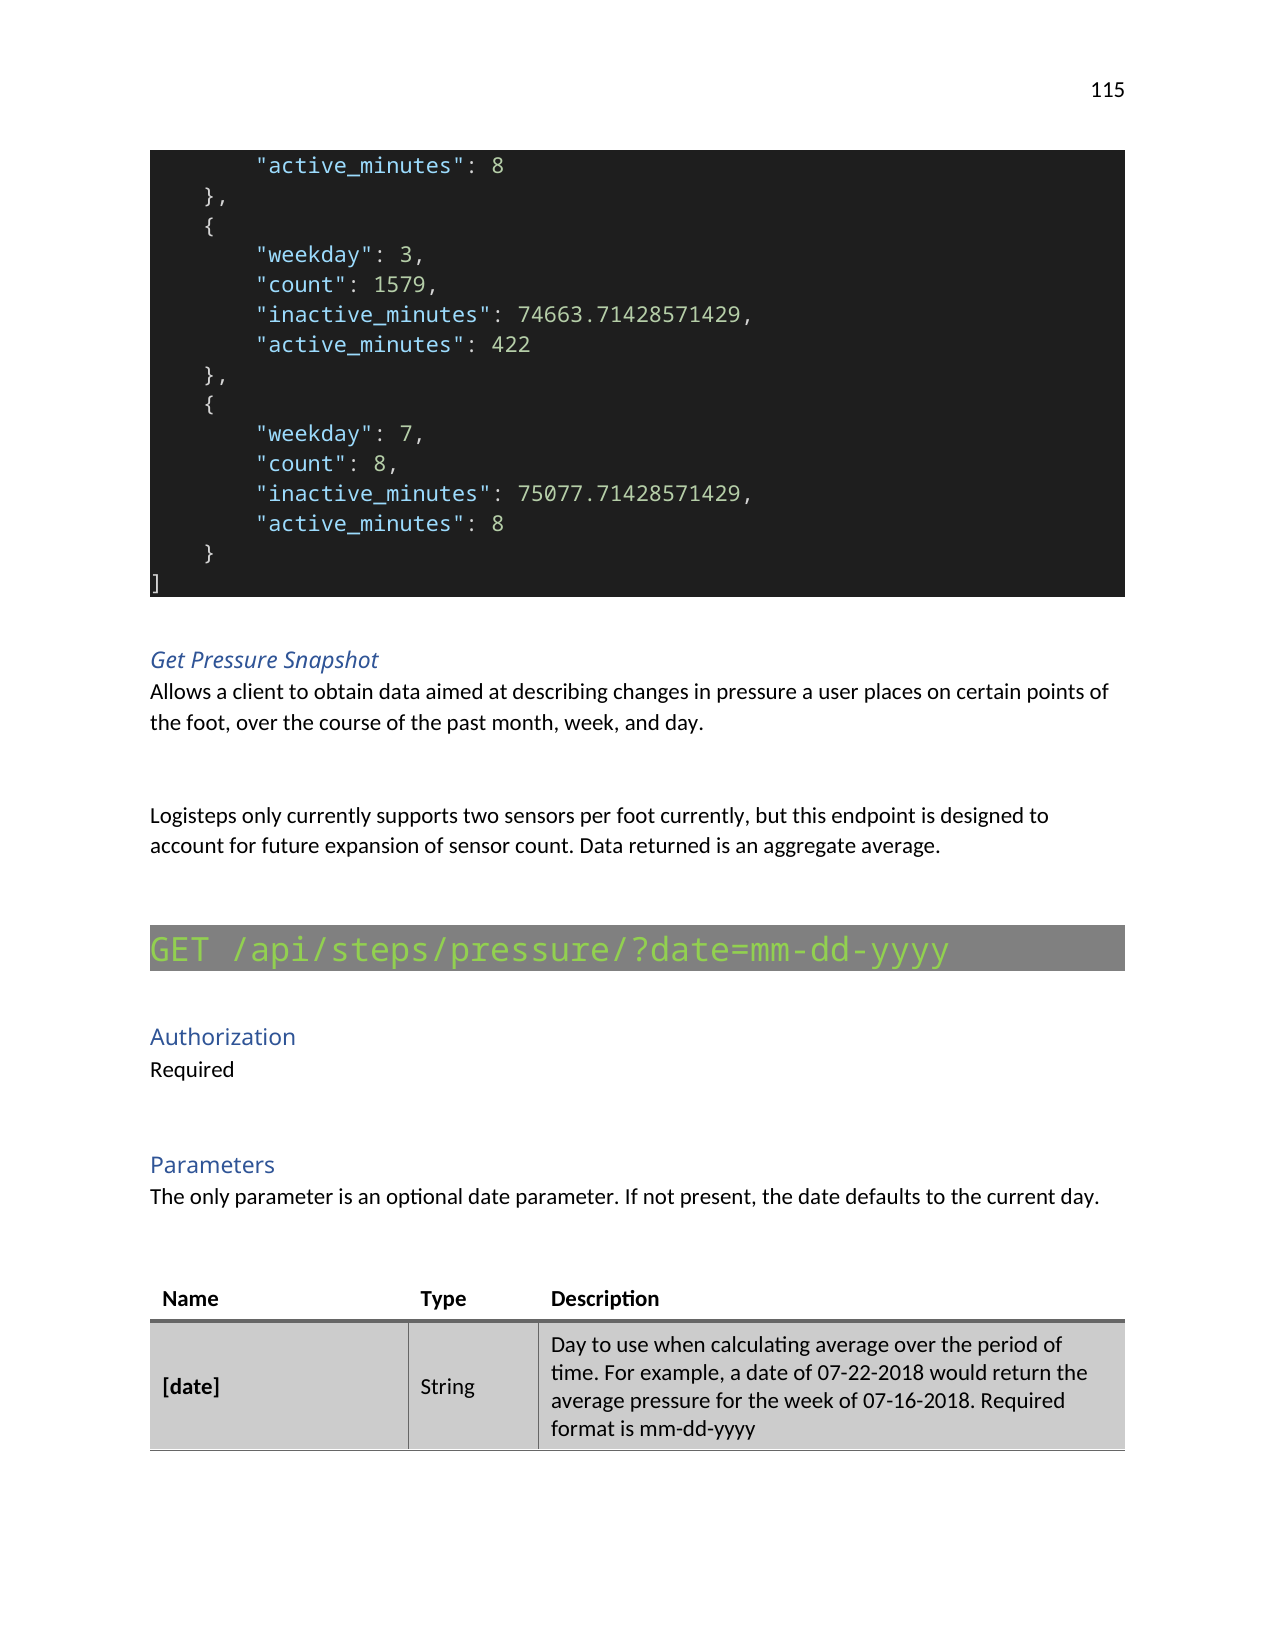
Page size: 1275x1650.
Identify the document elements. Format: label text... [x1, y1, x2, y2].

text ] [150, 567, 1125, 597]
table_cell [date] [150, 1323, 408, 1449]
table_cell Day to use when calculating average over the period of time. For example, a date of 07-22-2018 would return the average pressure for the week of 07-16-2018. Required format is mm-dd-yyyy [539, 1323, 1125, 1449]
text "weekday": 3, [150, 239, 1125, 269]
text Required [150, 1055, 1125, 1083]
text "inactive_minutes": 74663.71428571429, [150, 299, 1125, 329]
text "active_minutes": 8 [150, 507, 1125, 537]
text Allows a client to obtain data aimed at describing changes in pressure a user places on certain points of the foot, over the course of the past month, week, and day. [150, 677, 1125, 736]
subtitle Get Pressure Snapshot [150, 644, 1125, 675]
text }, [150, 180, 1125, 209]
text "count": 1579, [150, 269, 1125, 299]
table_header Name [150, 1276, 408, 1319]
subtitle Authorization [150, 1021, 1125, 1052]
table_header Type [409, 1276, 539, 1319]
text { [150, 388, 1125, 418]
text GET /api/steps/pressure/?date=mm-dd-yyyy [150, 925, 1125, 971]
text }, [150, 358, 1125, 388]
text "count": 8, [150, 448, 1125, 478]
table_cell String [409, 1323, 538, 1449]
text { [150, 209, 1125, 239]
text Logisteps only currently supports two sensors per foot currently, but this endpoint is designed to account for future expansion of sensor count. Data returned is an aggregate average. [150, 801, 1125, 860]
table_header Description [539, 1276, 1125, 1319]
subtitle Parameters [150, 1149, 1125, 1180]
text "active_minutes": 422 [150, 329, 1125, 358]
text The only parameter is an optional date parameter. If not present, the date defaults to the current day. [150, 1182, 1125, 1211]
text "weekday": 7, [150, 418, 1125, 448]
text "active_minutes": 8 [150, 150, 1125, 180]
text } [150, 537, 1125, 567]
text "inactive_minutes": 75077.71428571429, [150, 478, 1125, 507]
